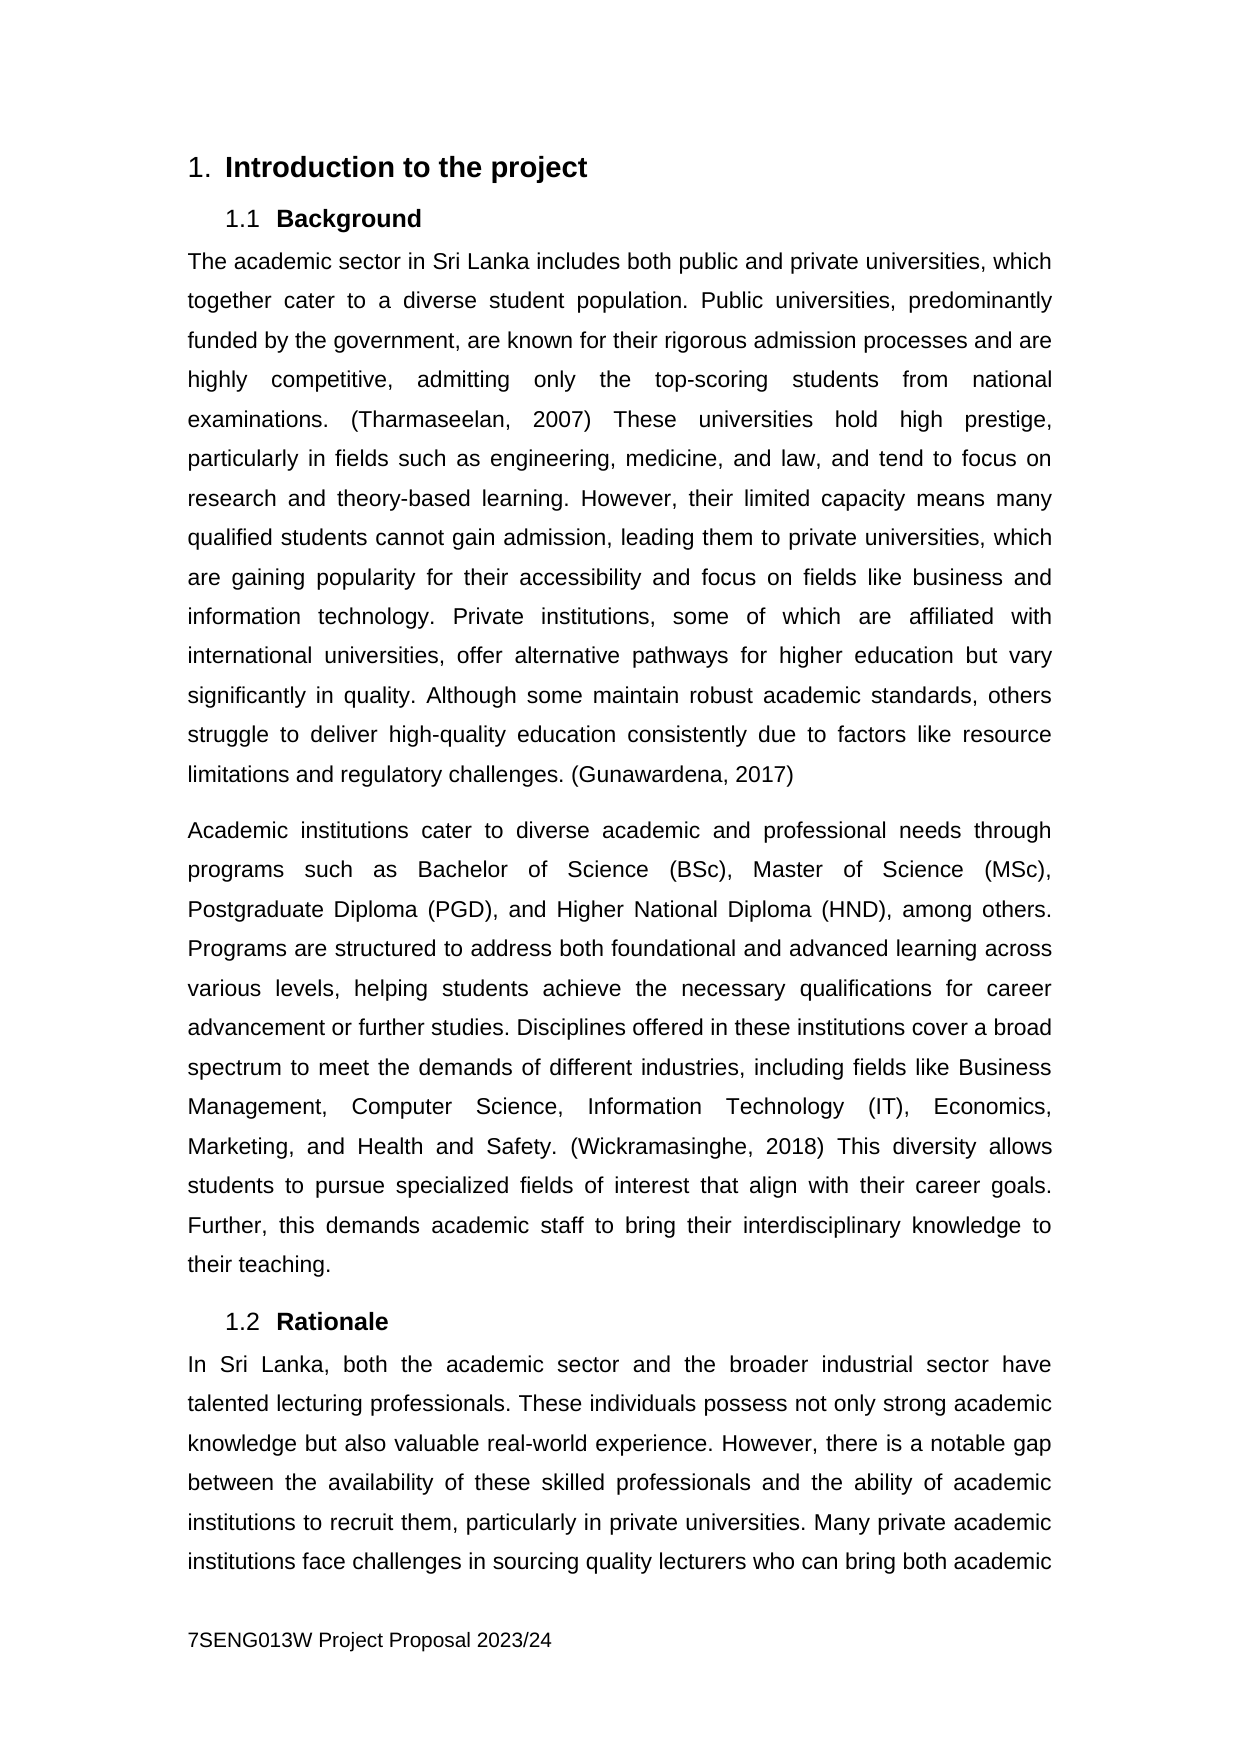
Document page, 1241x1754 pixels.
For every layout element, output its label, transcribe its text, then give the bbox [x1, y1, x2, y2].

text Academic institutions cater to diverse academic and professional needs through programs such as Bachelor of Science (BSc), Master of Science (MSc), Postgraduate Diploma (PGD), and Higher National Diploma (HND), among others. Programs are structured to address both foundational and advanced learning across various levels, helping students achieve the necessary qualifications for career advancement or further studies. Disciplines offered in these institutions cover a broad spectrum to meet the demands of different industries, including fields like Business Management, Computer Science, Information Technology (IT), Economics, Marketing, and Health and Safety. This diversity allows students to pursue specialized fields of interest that align with their career goals. Further, this demands academic staff to bring their interdisciplinary knowledge to their teaching. [187, 817, 1053, 1278]
subtitle Rationale [225, 1307, 1053, 1336]
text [187, 1351, 1053, 1574]
text The academic sector in Sri Lanka includes both public and private universities, which together cater to a diverse student population. Public universities, predominantly funded by the government, are known for their rigorous admission processes and are highly competitive, admitting only the top-scoring students from national examinations. These universities hold high prestige, particularly in fields such as engineering, medicine, and law, and tend to focus on research and theory-based learning. However, their limited capacity means many qualified students cannot gain admission, leading them to private universities, which are gaining popularity for their accessibility and focus on fields like business and information technology. Private institutions, some of which are affiliated with international universities, offer alternative pathways for higher education but vary significantly in quality. Although some maintain robust academic standards, others struggle to deliver high-quality education consistently due to factors like resource limitations and regulatory challenges. [187, 248, 1053, 787]
subtitle Introduction to the project [187, 150, 1053, 183]
subtitle Background [225, 204, 1053, 233]
